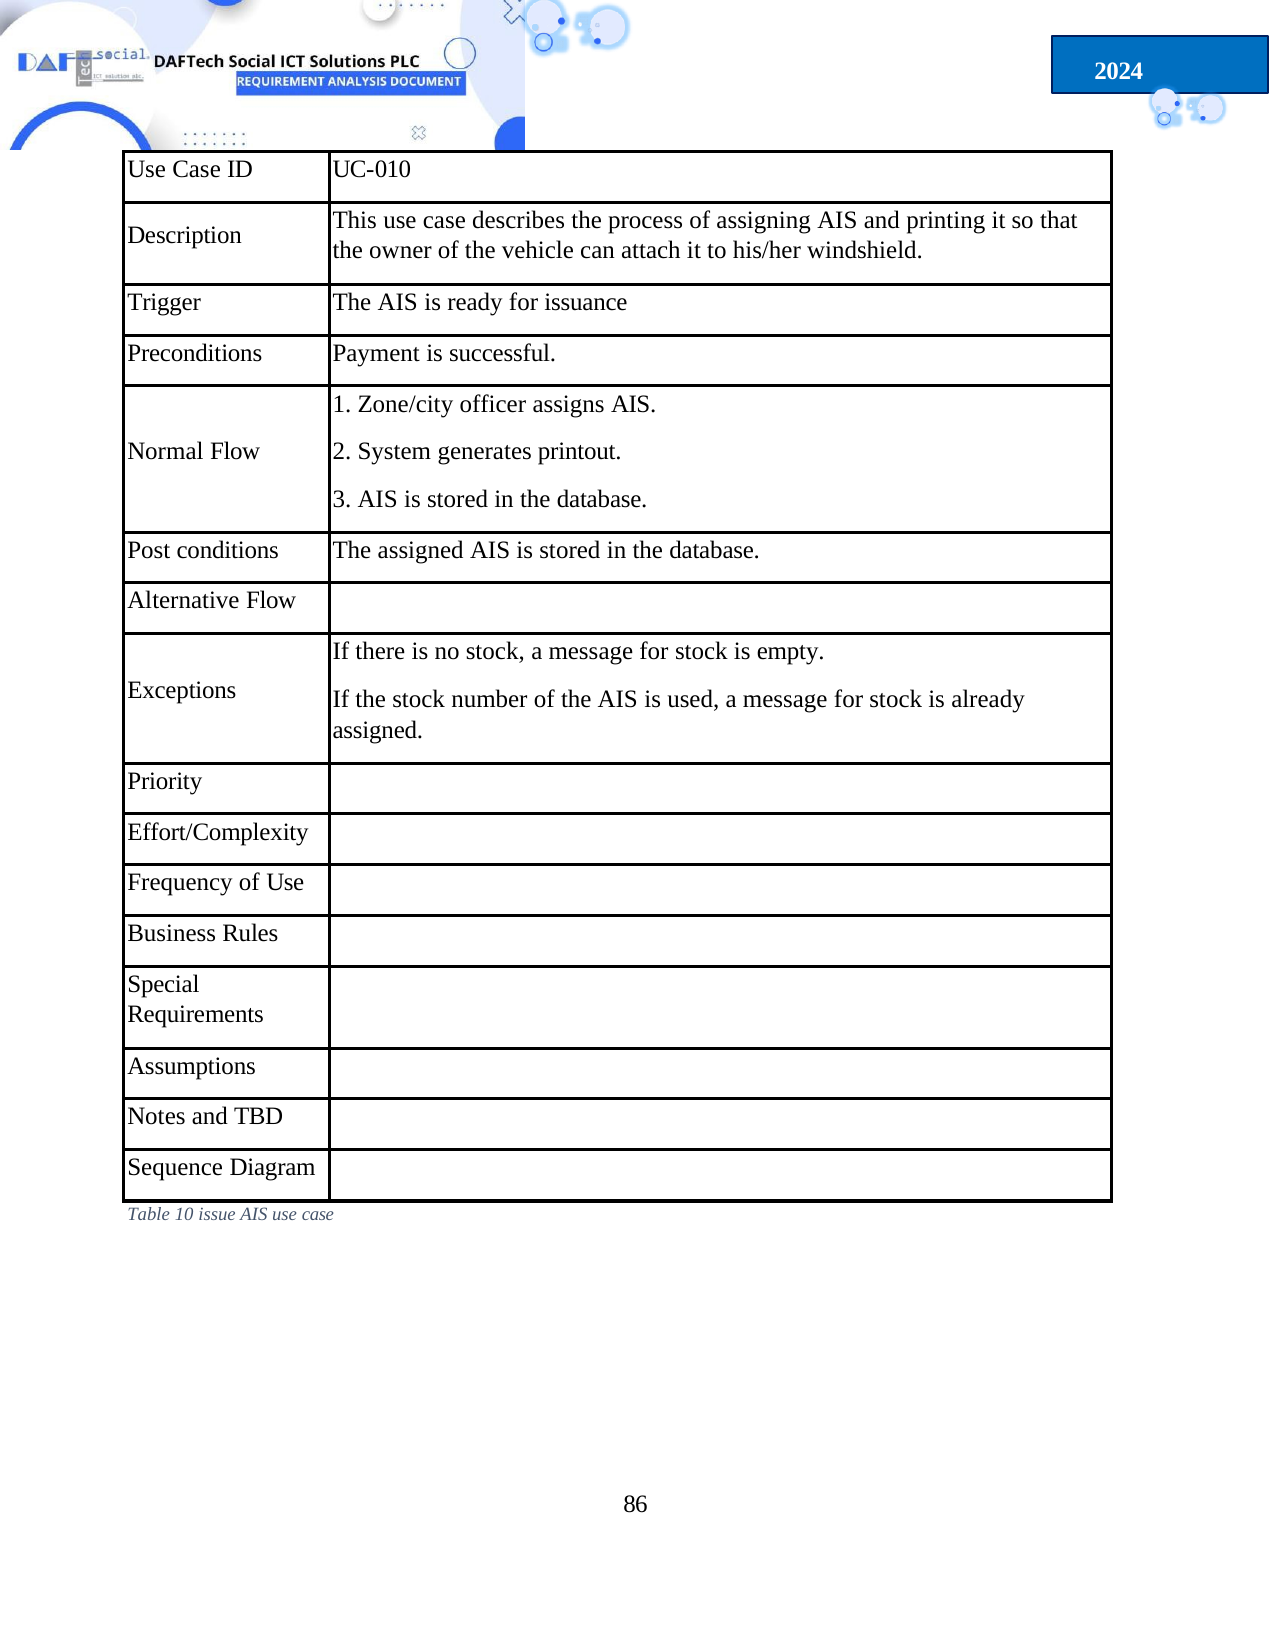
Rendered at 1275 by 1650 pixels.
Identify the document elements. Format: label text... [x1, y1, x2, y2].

table_cell [331, 917, 1110, 965]
table_header Use Case ID [125, 153, 328, 201]
table_header UC-010 [331, 153, 1110, 201]
table_cell Payment is successful. [331, 337, 1110, 384]
table_cell Business Rules [125, 917, 328, 965]
table_cell Exceptions [125, 635, 328, 762]
table_cell The AIS is ready for issuance [331, 286, 1110, 333]
table_cell [331, 968, 1110, 1047]
table_cell Alternative Flow [125, 584, 328, 632]
table_cell Trigger [125, 286, 328, 333]
table_cell Zone/city officer assigns AIS. System generates printout. AIS is stored in the database. [331, 387, 1110, 531]
table_cell [331, 866, 1110, 914]
table_cell [331, 765, 1110, 812]
table_cell Sequence Diagram [125, 1151, 328, 1199]
table_cell Notes and TBD [125, 1100, 328, 1148]
table_cell Normal Flow [125, 387, 328, 531]
table_cell Preconditions [125, 337, 328, 384]
picture [1145, 66, 1229, 151]
table_cell Effort/Complexity [125, 815, 328, 863]
picture [0, 0, 634, 150]
table_cell Description [125, 204, 328, 282]
table_cell [331, 1050, 1110, 1097]
table_cell Priority [125, 765, 328, 812]
table_cell [331, 815, 1110, 863]
table_cell Assumptions [125, 1050, 328, 1097]
table_cell The assigned AIS is stored in the database. [331, 534, 1110, 581]
table_cell If there is no stock, a message for stock is empty. If the stock number of the AIS is used, a message for stock is already assigned. [331, 635, 1110, 762]
table_cell Special Requirements [125, 968, 328, 1047]
table_cell [331, 1100, 1110, 1148]
table_cell Frequency of Use [125, 866, 328, 914]
table_cell [331, 584, 1110, 632]
table_cell Post conditions [125, 534, 328, 581]
table_cell This use case describes the process of assigning AIS and printing it so that the owner of the vehicle can attach it to his/her windshield. [331, 204, 1110, 282]
text Table 10 issue AIS use case [127, 1202, 1156, 1224]
table_cell [331, 1151, 1110, 1199]
